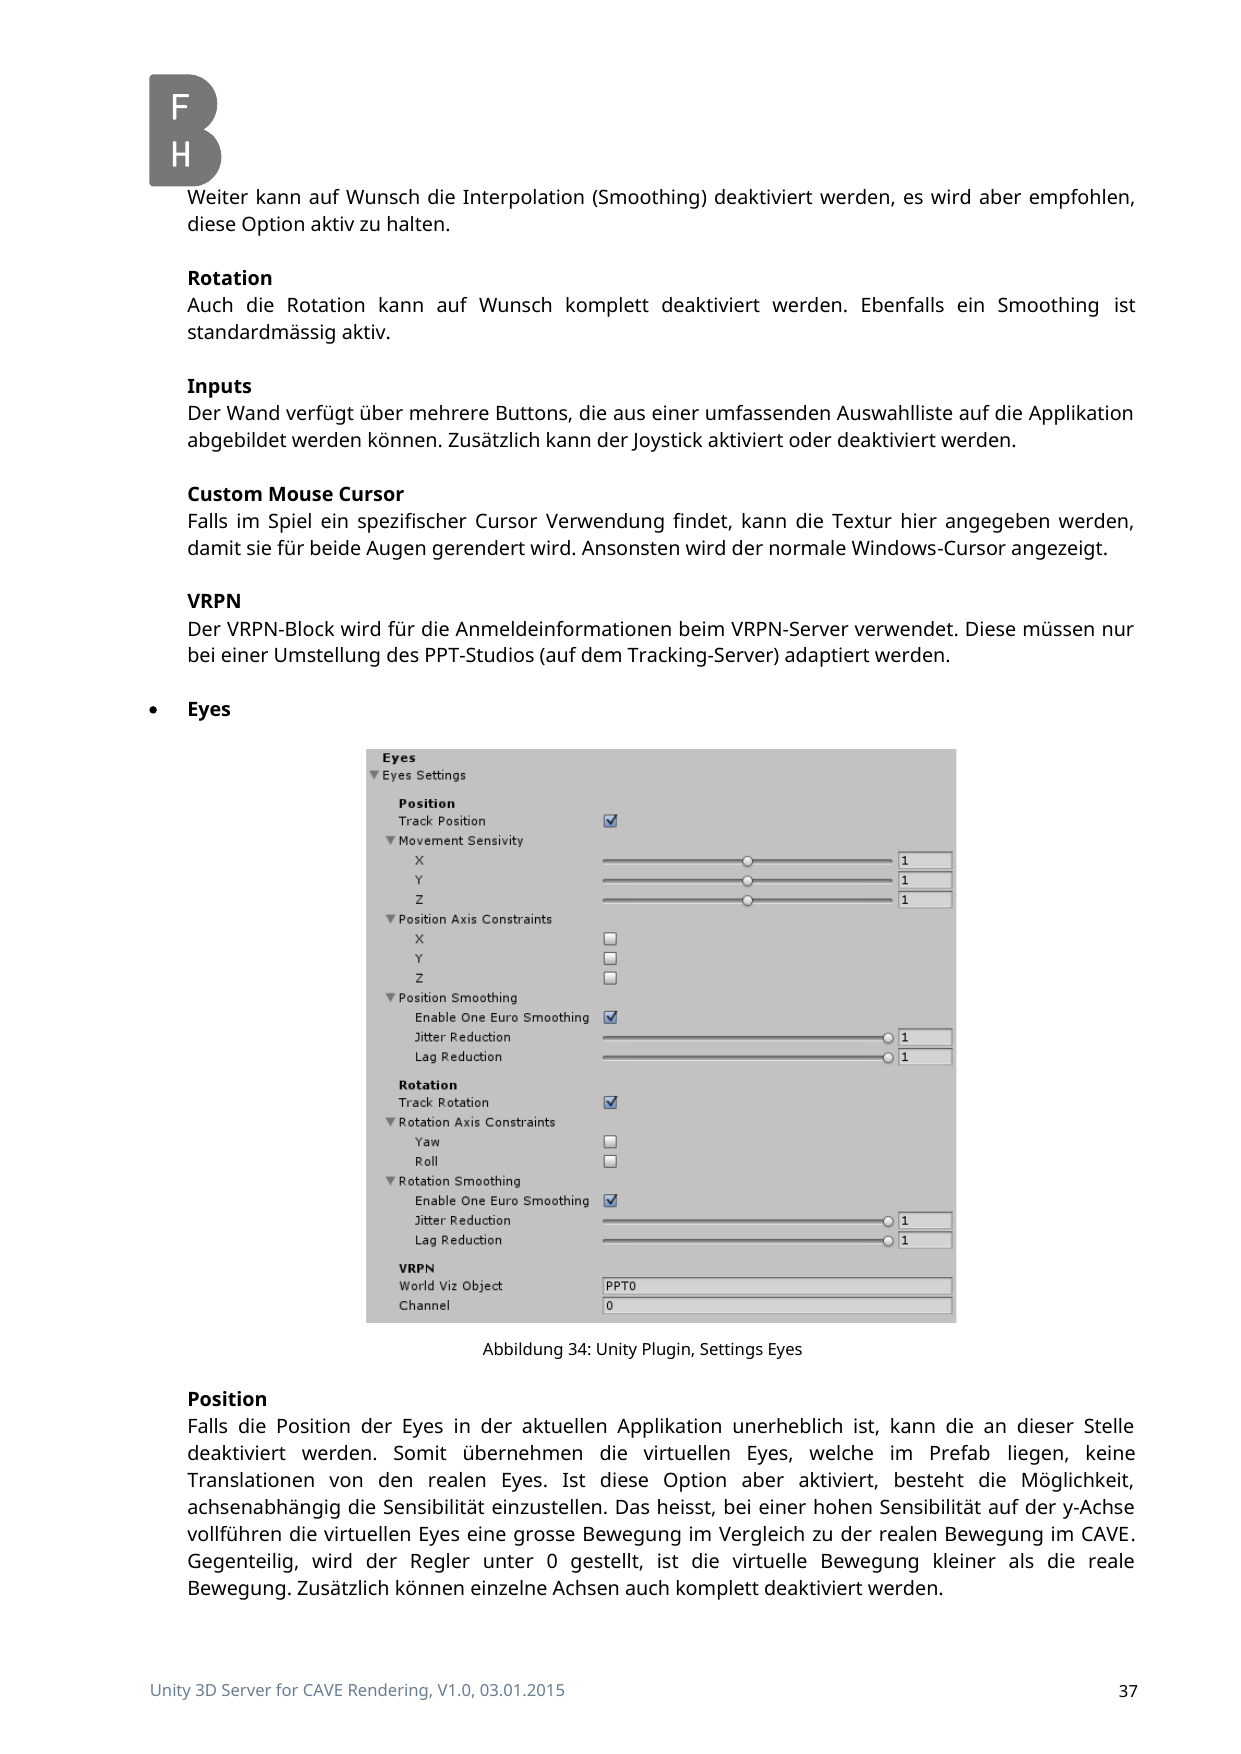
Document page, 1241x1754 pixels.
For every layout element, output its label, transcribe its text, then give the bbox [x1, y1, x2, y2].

text Der VRPN-Block wird für die Anmeldeinformationen beim VRPN-Server verwendet. Diese müssen nur bei einer Umstellung des PPT-Studios (auf dem Tracking-Server) adaptiert werden. [187, 615, 1136, 669]
text Falls die Position der Eyes in der aktuellen Applikation unerheblich ist, kann die an dieser Stelle deaktiviert werden. Somit übernehmen die virtuellen Eyes, welche im Prefab liegen, keine Translationen von den realen Eyes. Ist diese Option aber aktiviert, besteht die Möglichkeit, achsenabhängig die Sensibilität einzustellen. Das heisst, bei einer hohen Sensibilität auf der y-Achse vollführen die virtuellen Eyes eine grosse Bewegung im Vergleich zu der realen Bewegung im CAVE. Gegenteilig, wird der Regler unter 0 gestellt, ist die virtuelle Bewegung kleiner als die reale Bewegung. Zusätzlich können einzelne Achsen auch komplett deaktiviert werden. [187, 1412, 1136, 1601]
text Der Wand verfügt über mehrere Buttons, die aus einer umfassenden Auswahlliste auf die Applikation abgebildet werden können. Zusätzlich kann der Joystick aktiviert oder deaktiviert werden. [187, 399, 1136, 453]
text Custom Mouse Cursor [187, 480, 1136, 507]
text Abbildung 34: Unity Plugin, Settings Eyes [149, 1335, 1136, 1361]
text Falls im Spiel ein spezifischer Cursor Verwendung findet, kann die Textur hier angegeben werden, damit sie für beide Augen gerendert wird. Ansonsten wird der normale Windows-Cursor angezeigt. [187, 507, 1136, 561]
text Auch die Rotation kann auf Wunsch komplett deaktiviert werden. Ebenfalls ein Smoothing ist standardmässig aktiv. [187, 291, 1136, 345]
text Weiter kann auf Wunsch die Interpolation (Smoothing) deaktiviert werden, es wird aber empfohlen, diese Option aktiv zu halten. [187, 183, 1136, 237]
text Inputs [187, 372, 1136, 399]
picture [366, 749, 957, 1323]
list Eyes [149, 696, 1136, 723]
text Rotation [187, 264, 1136, 291]
list VRPN [187, 588, 1136, 615]
list Position [187, 1386, 1136, 1412]
